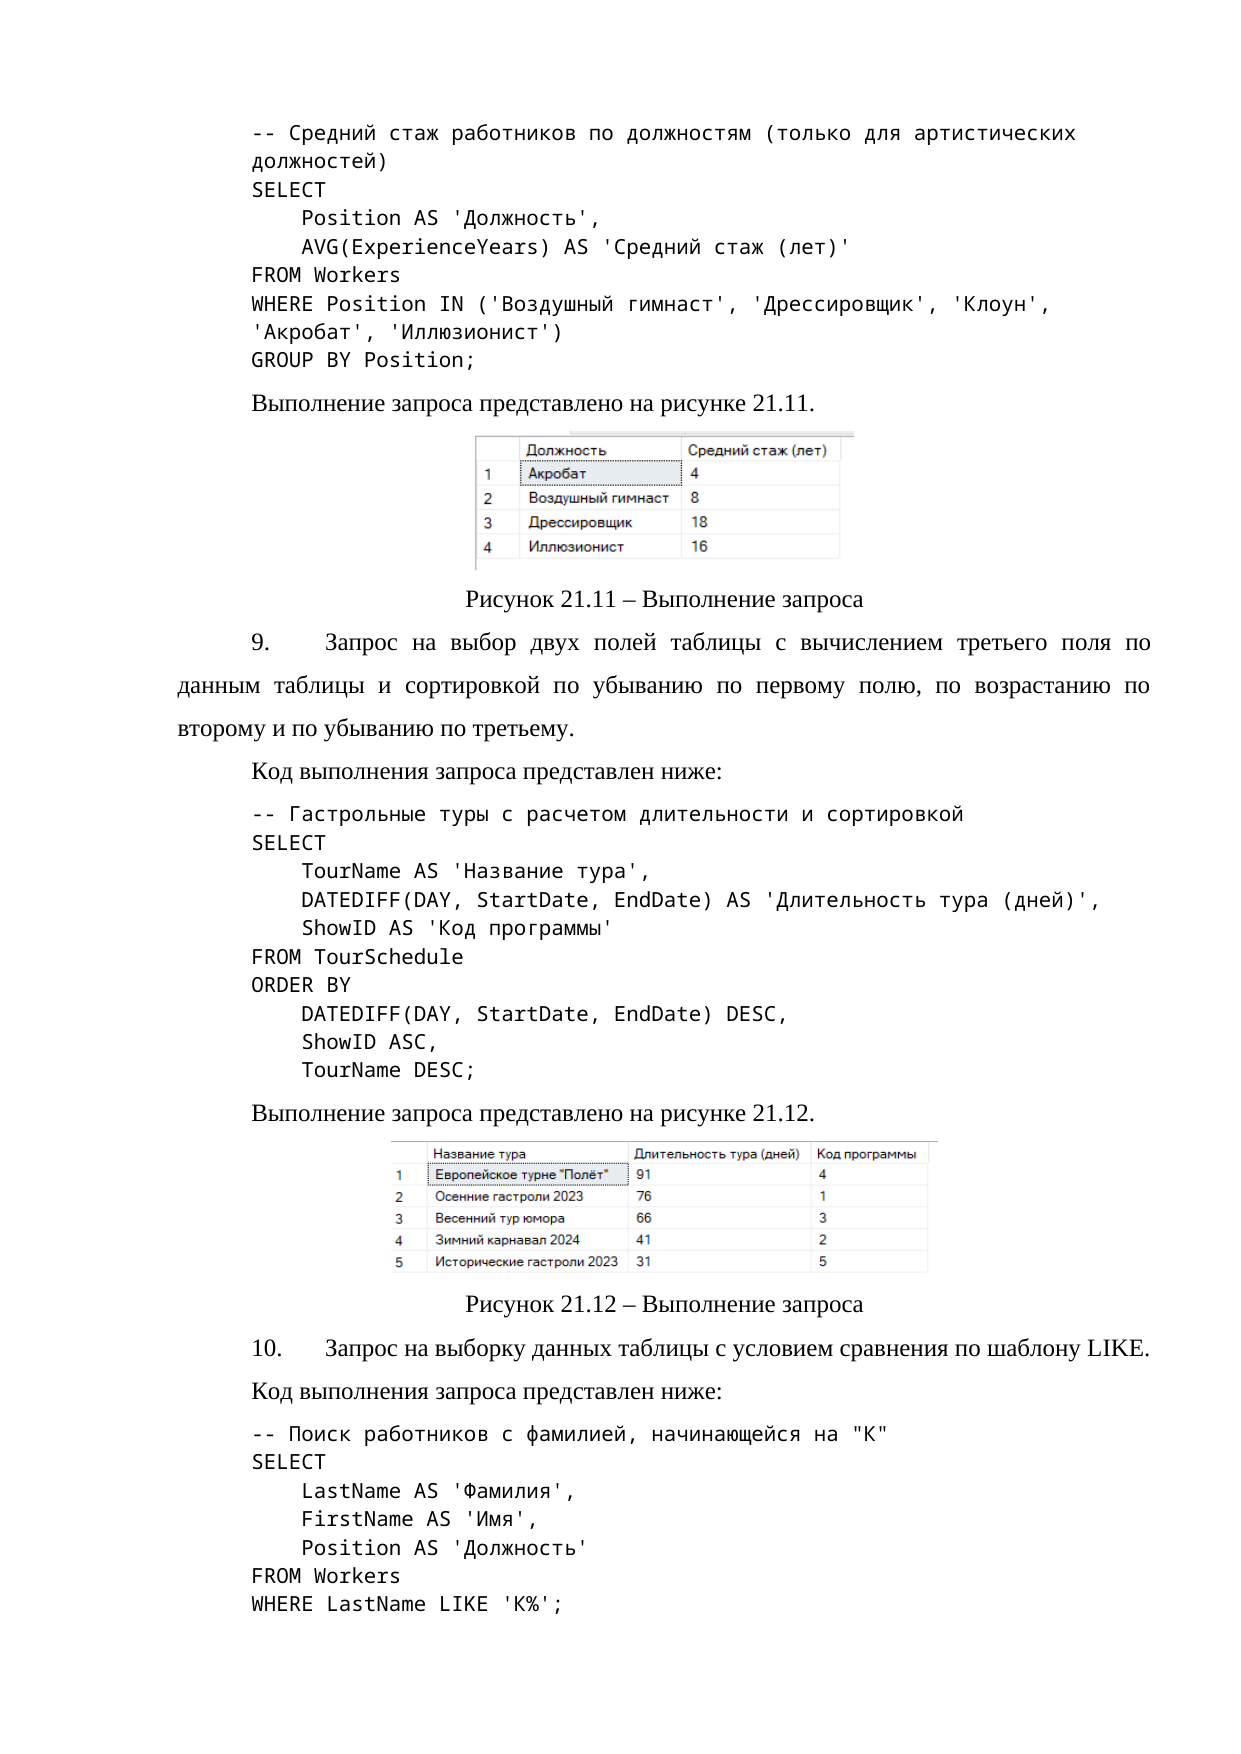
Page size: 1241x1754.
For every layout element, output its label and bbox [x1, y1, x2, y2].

picture [391, 1141, 938, 1276]
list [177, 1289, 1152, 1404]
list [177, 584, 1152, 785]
picture [474, 431, 855, 570]
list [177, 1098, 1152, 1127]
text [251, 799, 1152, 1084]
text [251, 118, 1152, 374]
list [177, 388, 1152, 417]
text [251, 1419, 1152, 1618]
